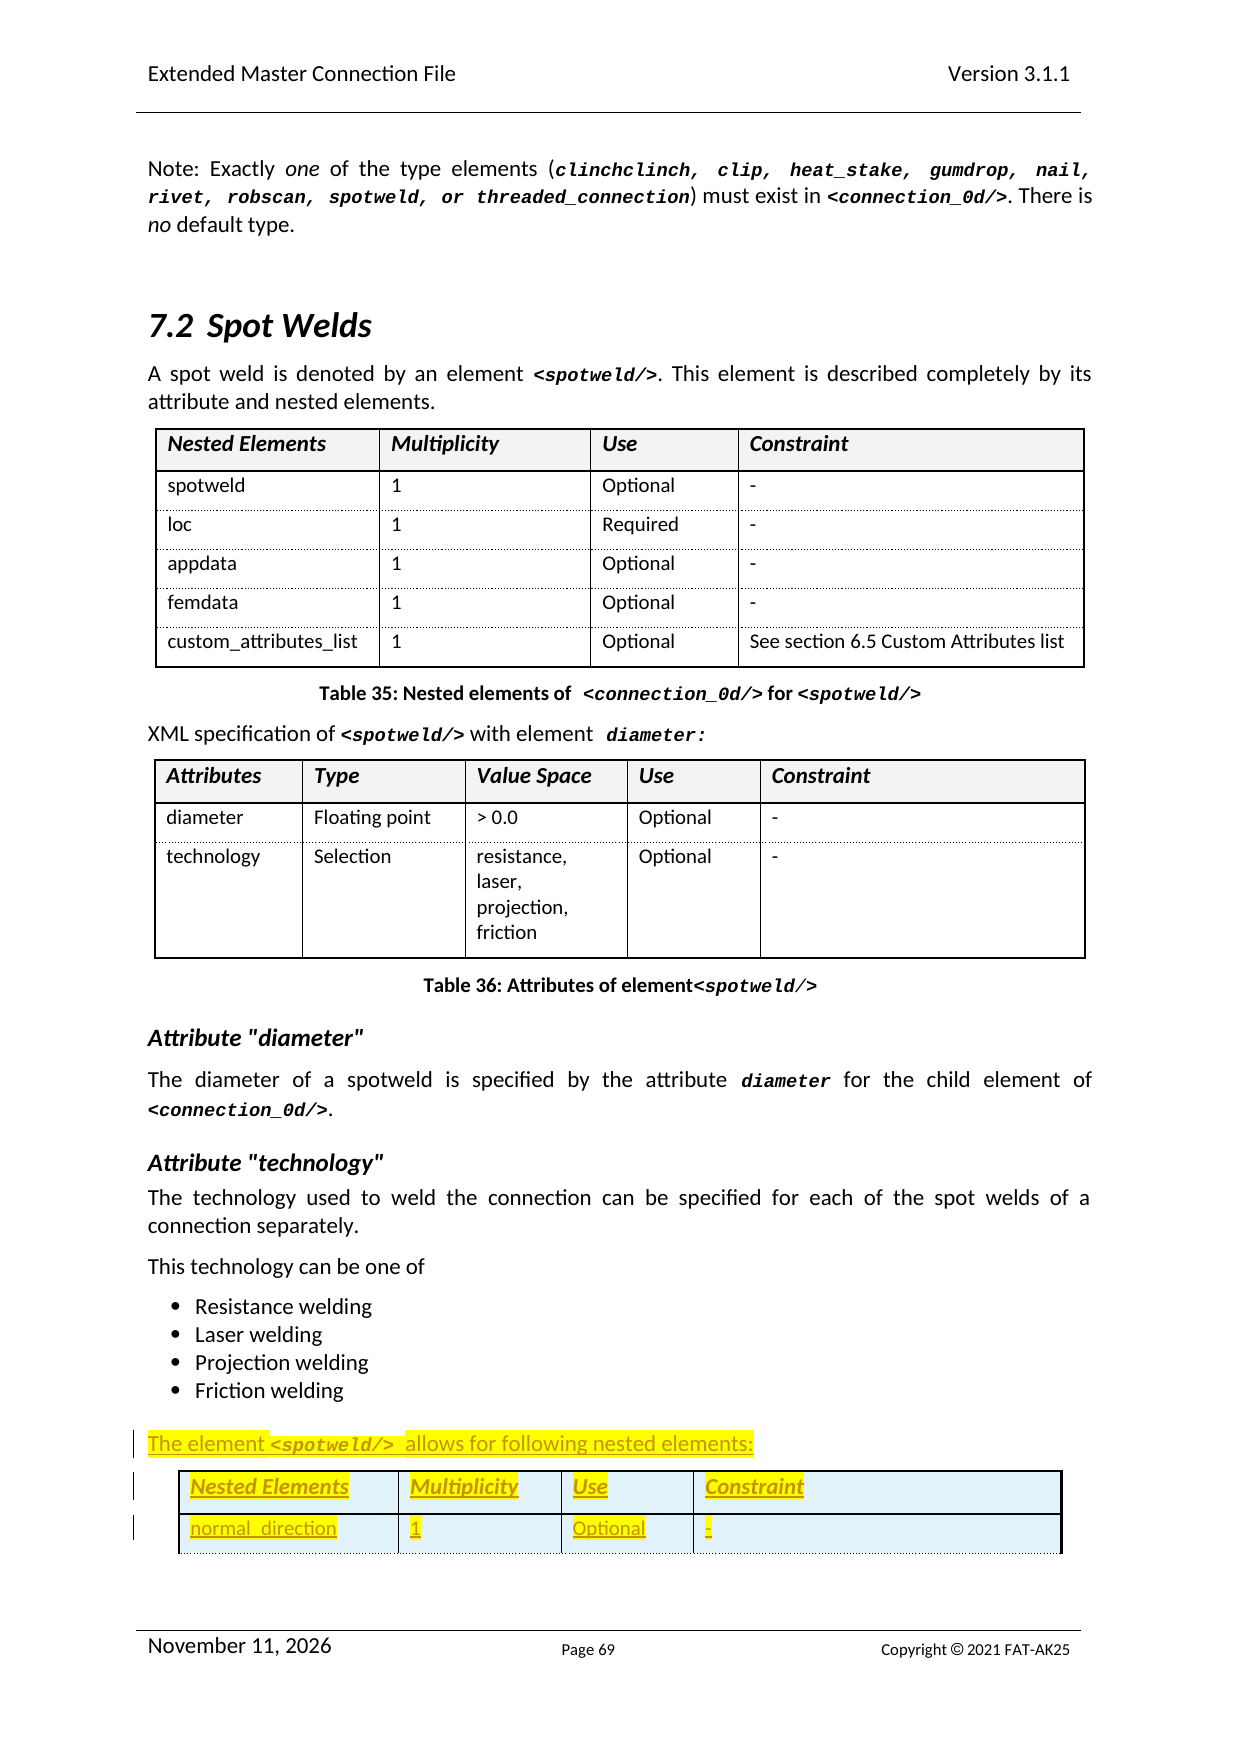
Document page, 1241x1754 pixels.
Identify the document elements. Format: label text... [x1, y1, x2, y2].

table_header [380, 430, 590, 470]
subtitle Attribute "technology" [148, 1147, 1092, 1177]
subtitle Attribute "diameter" [148, 1023, 1092, 1053]
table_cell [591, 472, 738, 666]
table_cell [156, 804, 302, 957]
text This technology can be one of [148, 1252, 1092, 1280]
list Friction welding [171, 1377, 1092, 1404]
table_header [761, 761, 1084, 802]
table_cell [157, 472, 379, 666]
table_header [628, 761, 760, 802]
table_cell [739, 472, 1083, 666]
list Projection welding [171, 1348, 1092, 1377]
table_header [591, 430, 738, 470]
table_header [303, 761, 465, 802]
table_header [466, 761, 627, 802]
subtitle Spot Welds [148, 303, 1092, 346]
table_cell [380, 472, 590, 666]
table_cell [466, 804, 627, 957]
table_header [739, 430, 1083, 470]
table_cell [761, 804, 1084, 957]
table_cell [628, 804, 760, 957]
text Note: Exactly one of the type elements (clinchclinch, clip, heat_stake, gumdrop, nail, rivet, robscan, spotweld, or threaded_connection) must exist in <connection_0d/>. There is no default type. [148, 154, 1092, 238]
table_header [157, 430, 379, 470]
text A spot weld is denoted by an element <spotweld/>. This element is described completely by its attribute and nested elements. [148, 359, 1092, 415]
text Table 35: Nested elements of <connection_0d/> for <spotweld/> [148, 681, 1092, 706]
list Laser welding [171, 1321, 1092, 1348]
text XML specification of <spotweld/> with element diameter: [148, 719, 1092, 747]
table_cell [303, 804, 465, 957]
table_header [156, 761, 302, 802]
text Table 36: Attributes of element<spotweld/> [148, 972, 1092, 998]
text The diameter of a spotweld is specified by the attribute diameter for the child element of <connection_0d/>. [148, 1066, 1092, 1122]
text The technology used to weld the connection can be specified for each of the spot welds of a connection separately. [148, 1183, 1092, 1239]
list Resistance welding [171, 1292, 1092, 1321]
